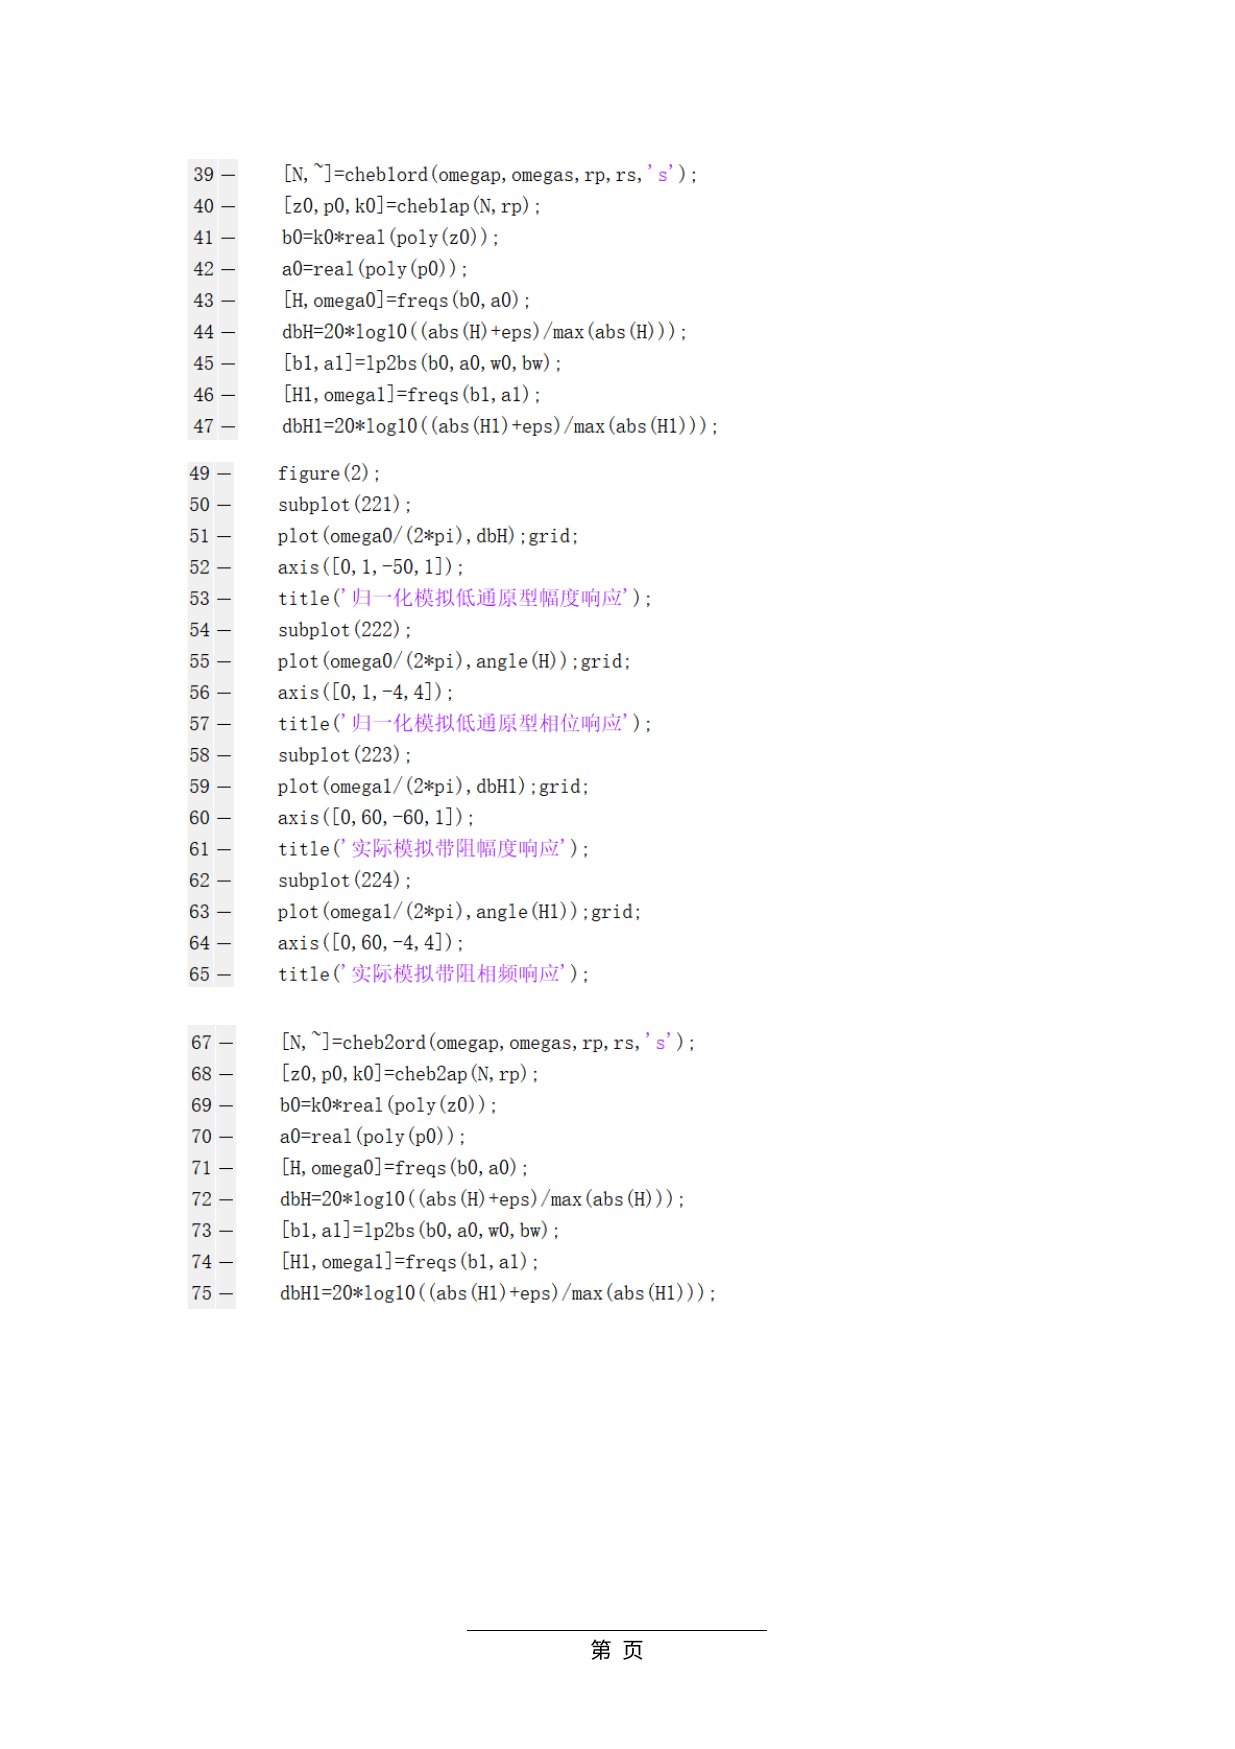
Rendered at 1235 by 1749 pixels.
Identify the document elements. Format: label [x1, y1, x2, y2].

picture [187, 462, 834, 987]
picture [187, 1025, 795, 1309]
picture [187, 159, 864, 440]
